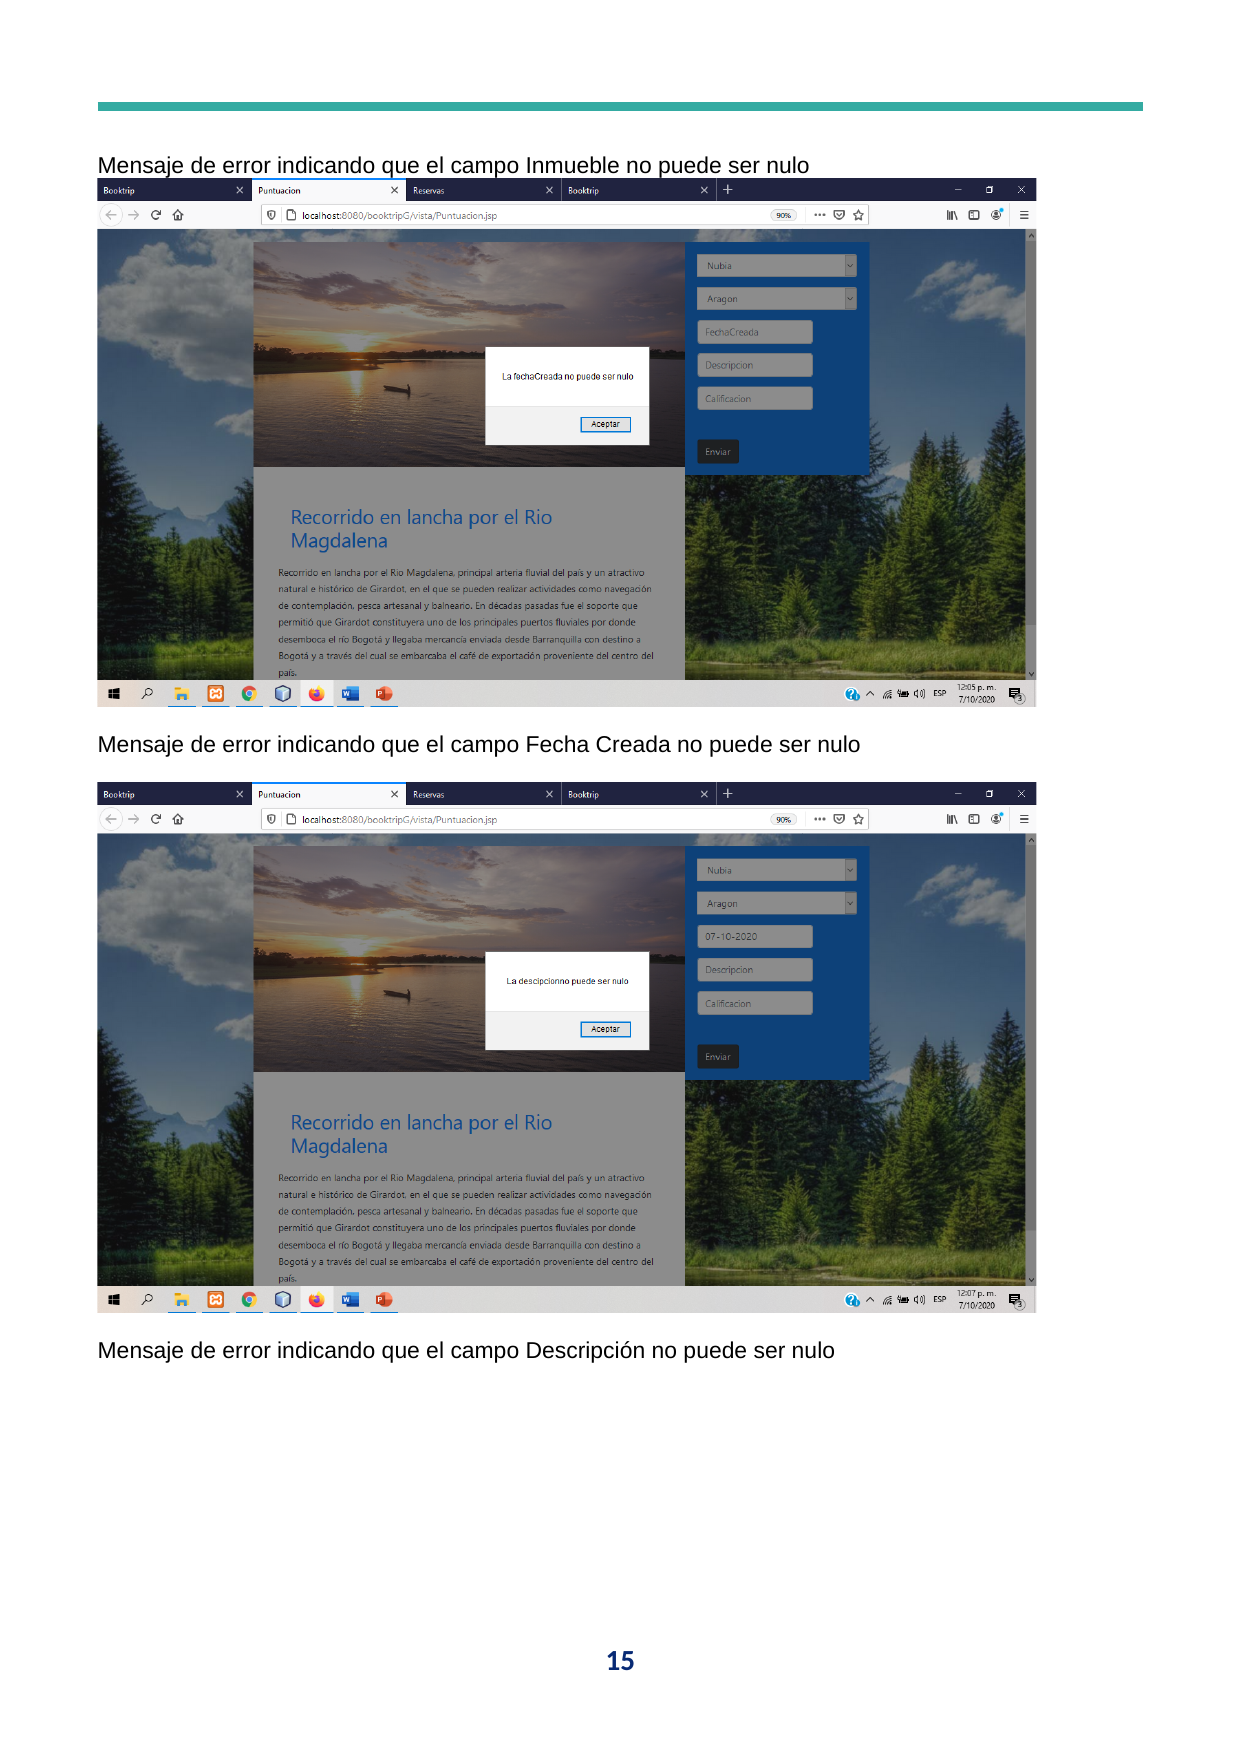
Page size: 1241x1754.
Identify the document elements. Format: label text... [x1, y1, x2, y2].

text Mensaje de error indicando que el campo Fecha Creada no puede ser nulo [97, 731, 1143, 758]
picture [97, 782, 1037, 1313]
picture [97, 178, 1037, 707]
text Mensaje de error indicando que el campo Descripción no puede ser nulo [97, 1337, 1143, 1364]
